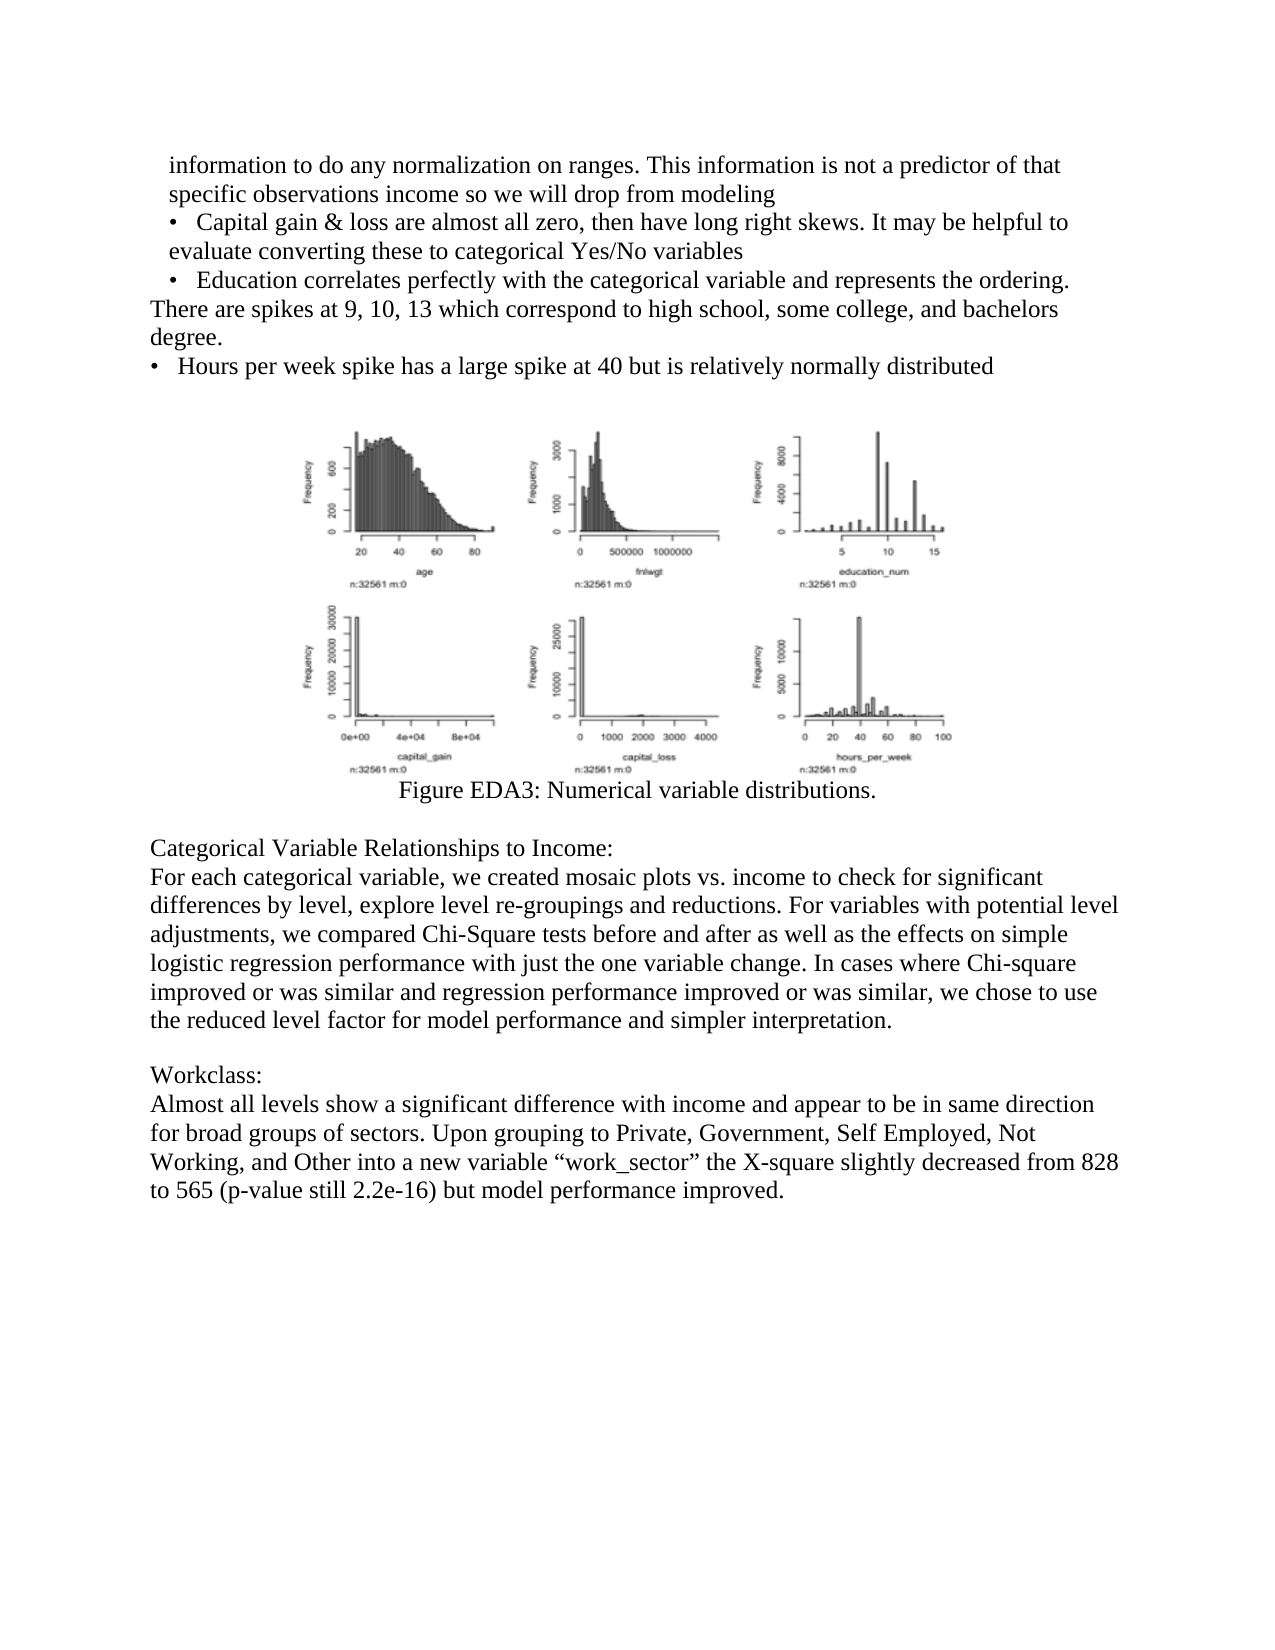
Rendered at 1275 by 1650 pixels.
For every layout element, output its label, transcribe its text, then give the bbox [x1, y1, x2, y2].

text • Hours per week spike has a large spike at 40 but is relatively normally distributed [150, 351, 1125, 380]
text Figure EDA3: Numerical variable distributions. [150, 776, 1125, 804]
text Almost all levels show a significant difference with income and appear to be in same direction for broad groups of sectors. Upon grouping to Private, Government, Self Employed, Not Working, and Other into a new variable “work_sector” the X-square slightly decreased from 828 to 565 (p-value still 2.2e-16) but model performance improved. [150, 1089, 1125, 1204]
text Workclass: [150, 1061, 1125, 1089]
picture [300, 406, 975, 776]
text • Capital gain & loss are almost all zero, then have long right skews. It may be helpful to evaluate converting these to categorical Yes/No variables [169, 207, 1125, 265]
text There are spikes at 9, 10, 13 which correspond to high school, some college, and bachelors degree. [150, 294, 1125, 351]
text For each categorical variable, we created mosaic plots vs. income to check for significant differences by level, explore level re-groupings and reductions. For variables with potential level adjustments, we compared Chi-Square tests before and after as well as the effects on simple logistic regression performance with just the one variable change. In cases where Chi-square improved or was similar and regression performance improved or was similar, we chose to use the reduced level factor for model performance and simpler interpretation. [150, 862, 1125, 1034]
text • Education correlates perfectly with the categorical variable and represents the ordering. [169, 265, 1125, 294]
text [169, 150, 1125, 207]
text Categorical Variable Relationships to Income: [150, 833, 1125, 862]
